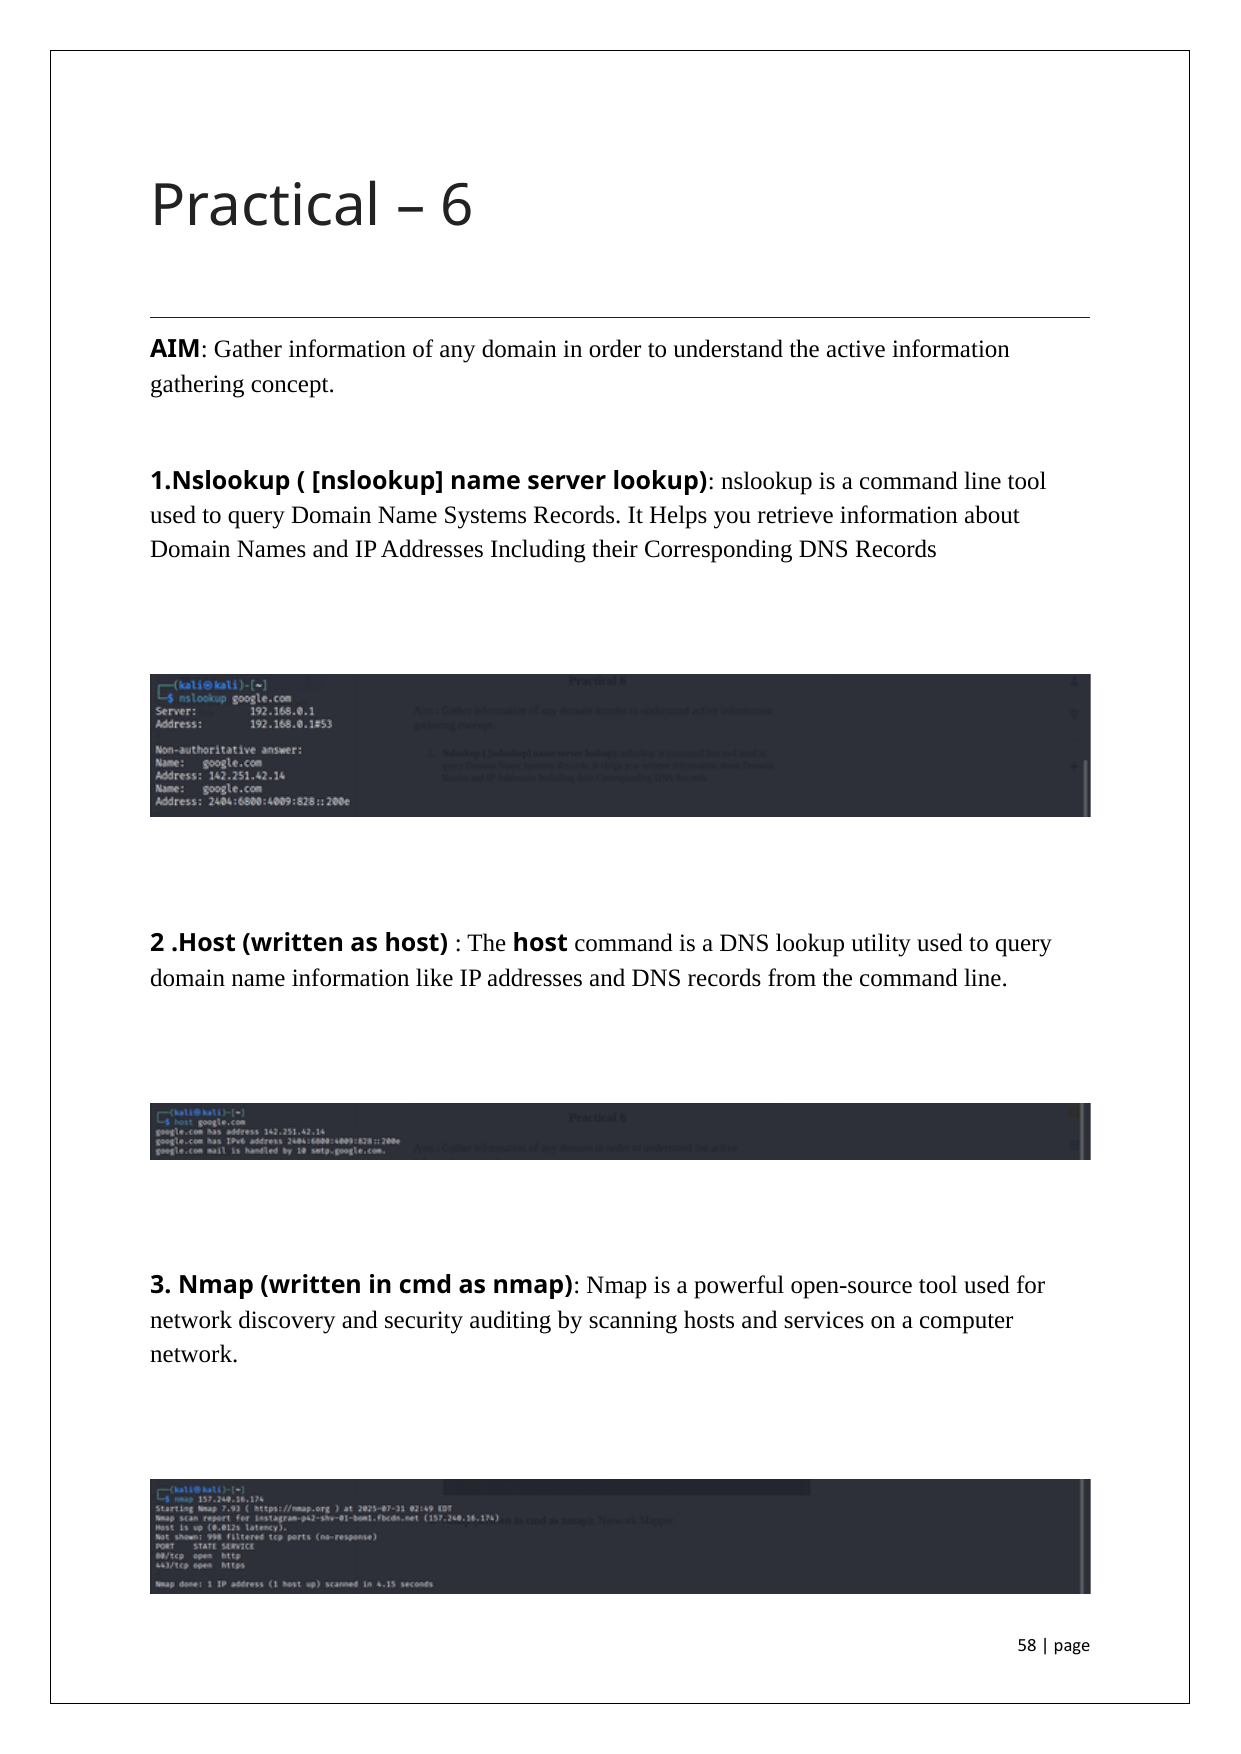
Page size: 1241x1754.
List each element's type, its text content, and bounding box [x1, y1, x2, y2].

text 1.Nslookup ( [nslookup] name server lookup): nslookup is a command line tool used to query Domain Name Systems Records. It Helps you retrieve information about Domain Names and IP Addresses Including their Corresponding DNS Records [150, 462, 1090, 562]
picture [150, 674, 1091, 817]
text AIM: Gather information of any domain in order to understand the active information gathering concept. [150, 331, 1090, 398]
text 3. Nmap (written in cmd as nmap): Nmap is a powerful open-source tool used for network discovery and security auditing by scanning hosts and services on a computer network. [150, 1267, 1090, 1367]
text Practical – 6 [150, 162, 1090, 242]
picture [150, 1479, 1091, 1594]
picture [150, 1103, 1091, 1160]
text 2 .Host (written as host) : The host command is a DNS lookup utility used to query domain name information like IP addresses and DNS records from the command line. [150, 924, 1090, 992]
